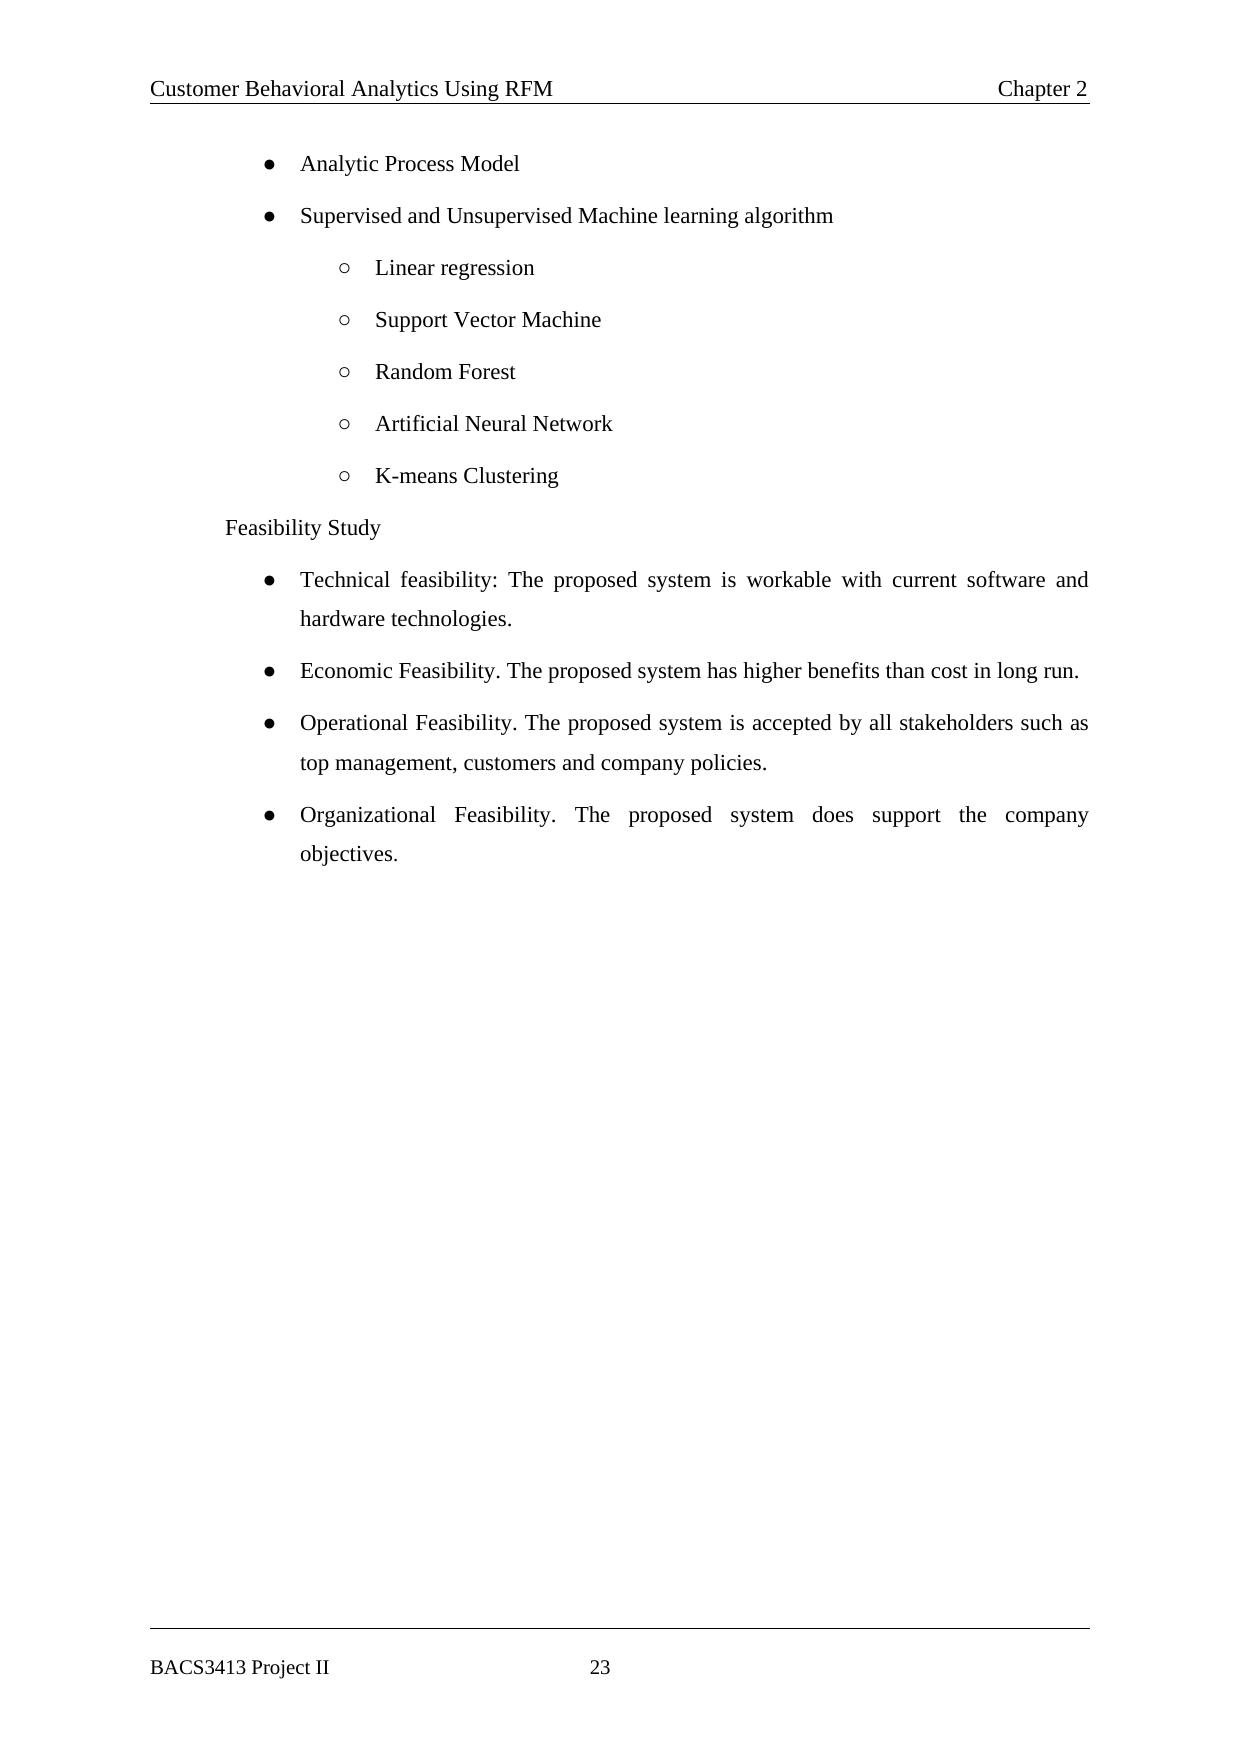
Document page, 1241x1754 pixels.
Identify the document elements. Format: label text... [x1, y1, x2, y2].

list Artificial Neural Network [337, 410, 1090, 436]
list Operational Feasibility. The proposed system is accepted by all stakeholders such as top management, customers and company policies. [262, 709, 1090, 775]
list Analytic Process Model [262, 150, 1090, 176]
list Supervised and Unsupervised Machine learning algorithm [262, 202, 1090, 228]
text Feasibility Study [225, 514, 1090, 540]
list Economic Feasibility. The proposed system has higher benefits than cost in long run. [262, 657, 1090, 684]
list Linear regression [337, 254, 1090, 280]
list Organizational Feasibility. The proposed system does support the company objectives. [262, 801, 1090, 867]
list Technical feasibility: The proposed system is workable with current software and hardware technologies. [262, 566, 1090, 632]
list Random Forest [337, 358, 1090, 384]
list Support Vector Machine [337, 306, 1090, 332]
list K-means Clustering [337, 462, 1090, 488]
